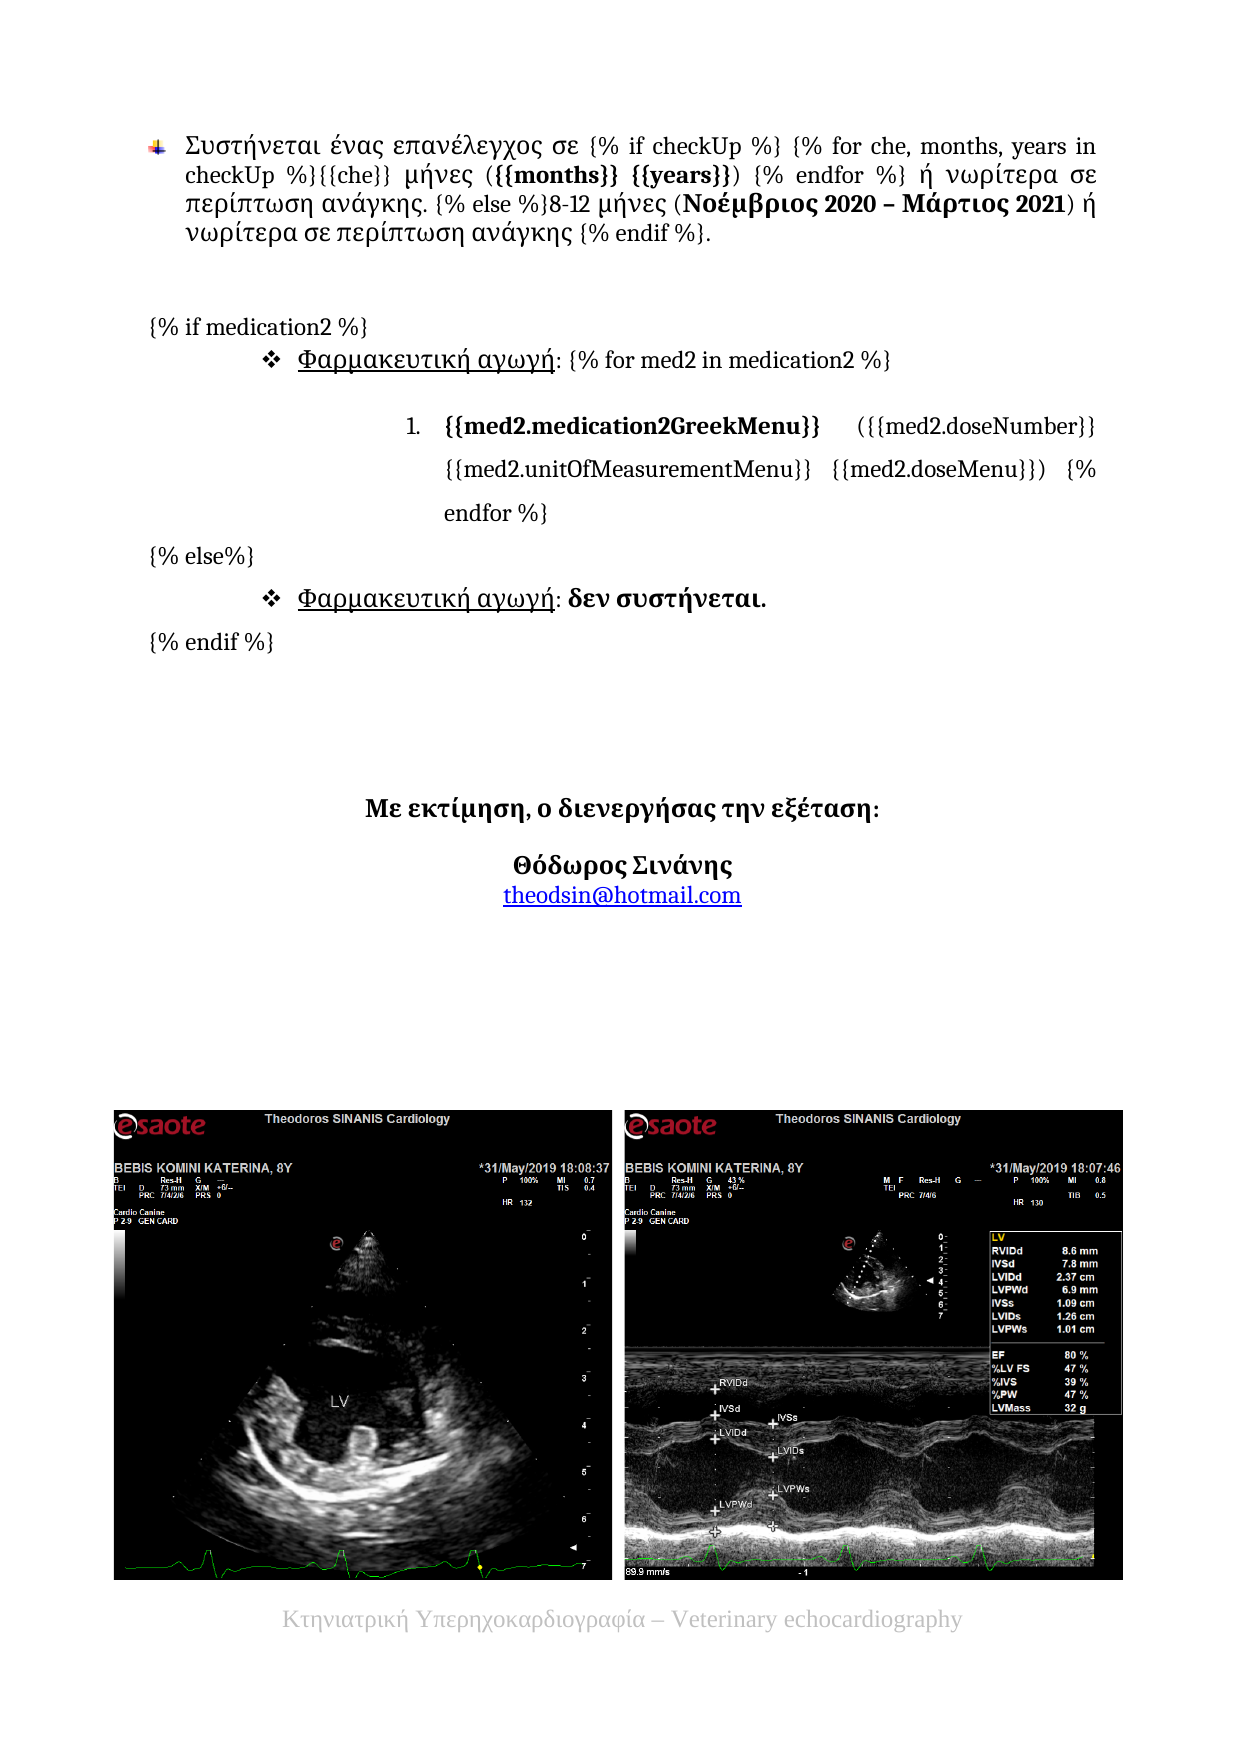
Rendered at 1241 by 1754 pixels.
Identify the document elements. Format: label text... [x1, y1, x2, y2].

text theodsin@hotmail.com [148, 881, 1097, 909]
picture [624, 1110, 1123, 1580]
text {% else%} [148, 542, 1097, 570]
text Θόδωρος Σινάνης [148, 852, 1097, 881]
list {{med2.medication2GreekMenu}} ({{med2.doseNumber}} {{med2.unitOfMeasurementMenu}} {{med2.doseMenu}}) {% endfor %} [406, 412, 1097, 527]
picture [113, 1110, 613, 1580]
text {% endif %} [148, 628, 1097, 657]
picture [148, 138, 166, 155]
list Φαρμακευτική αγωγή: {% for med2 in medication2 %} [260, 346, 1097, 375]
text {% if medication2 %} [148, 313, 1097, 342]
text Με εκτίμηση, ο διενεργήσας την εξέταση: [148, 794, 1097, 823]
list Συστήνεται ένας επανέλεγχος σε {% if checkUp %} {% for che, months, years in checkUp %}{{che}} μήνες ({{months}} {{years}}) {% endfor %} ή νωρίτερα σε περίπτωση ανάγκης. {% else %}8-12 μήνες (Νοέμβριος 2020 – Μάρτιος 2021) ή νωρίτερα σε περίπτωση ανάγκης {% endif %}. [148, 132, 1097, 247]
list Φαρμακευτική αγωγή: δεν συστήνεται. [260, 585, 1097, 613]
